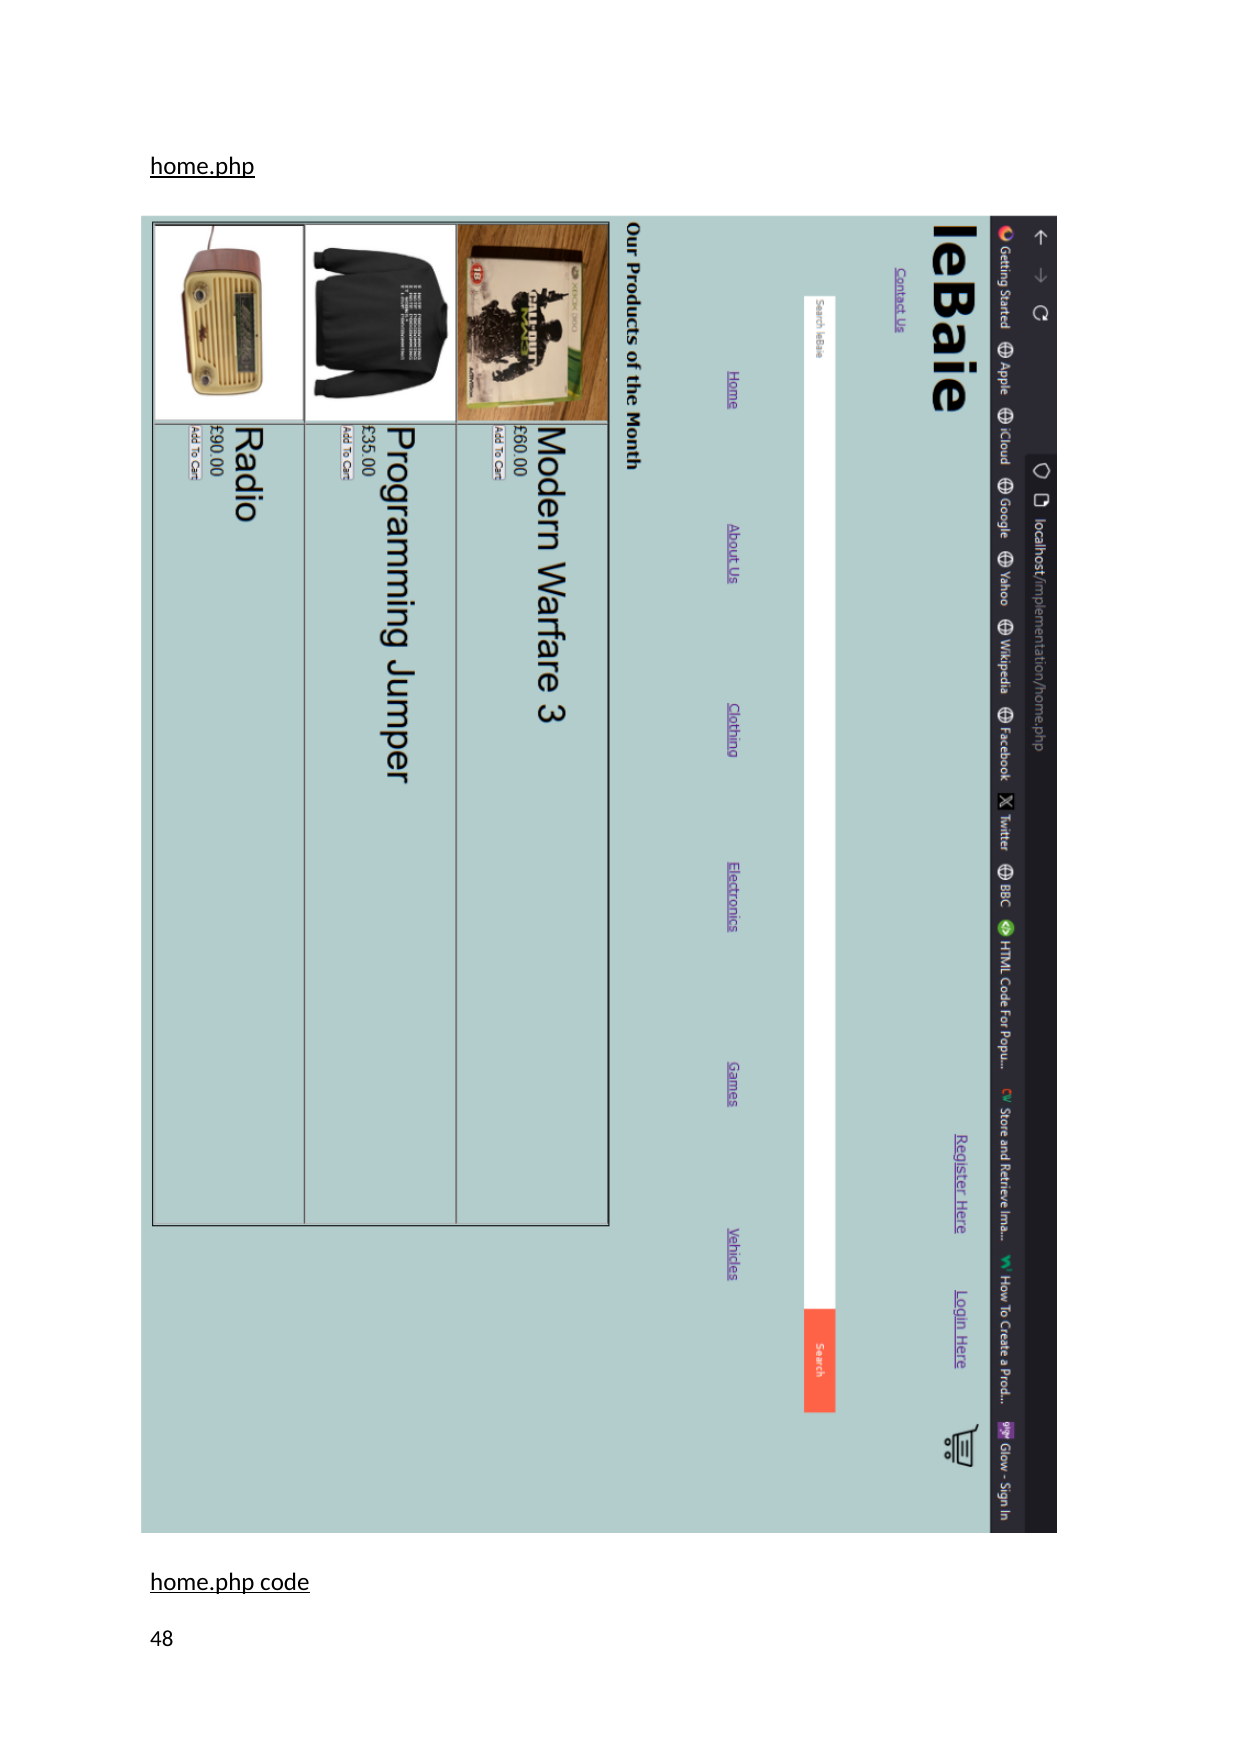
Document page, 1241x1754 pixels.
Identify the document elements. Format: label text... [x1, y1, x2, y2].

picture [142, 217, 1057, 1533]
text home.php [150, 150, 1090, 181]
